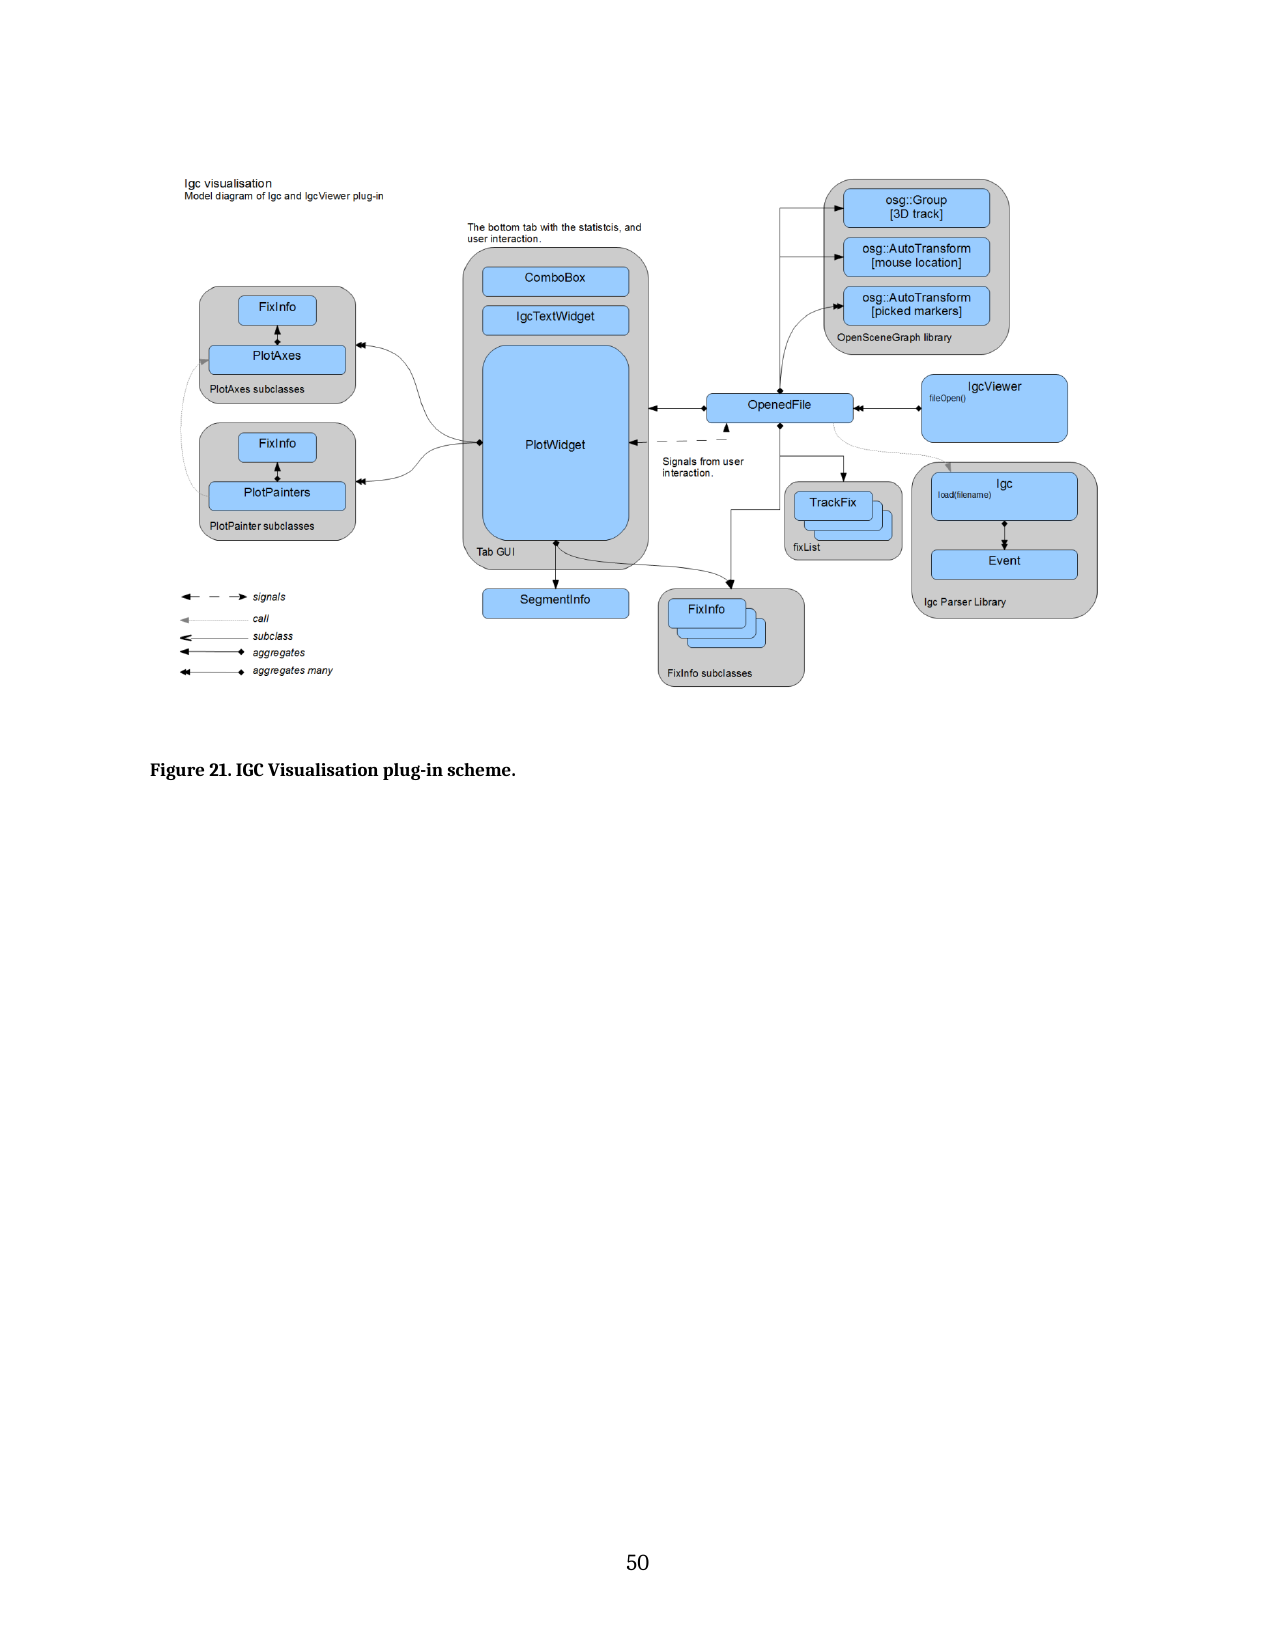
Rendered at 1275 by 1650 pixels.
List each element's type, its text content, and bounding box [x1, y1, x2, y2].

picture [150, 150, 1125, 735]
text Figure 21. IGC Visualisation plug-in scheme. [150, 760, 1125, 781]
